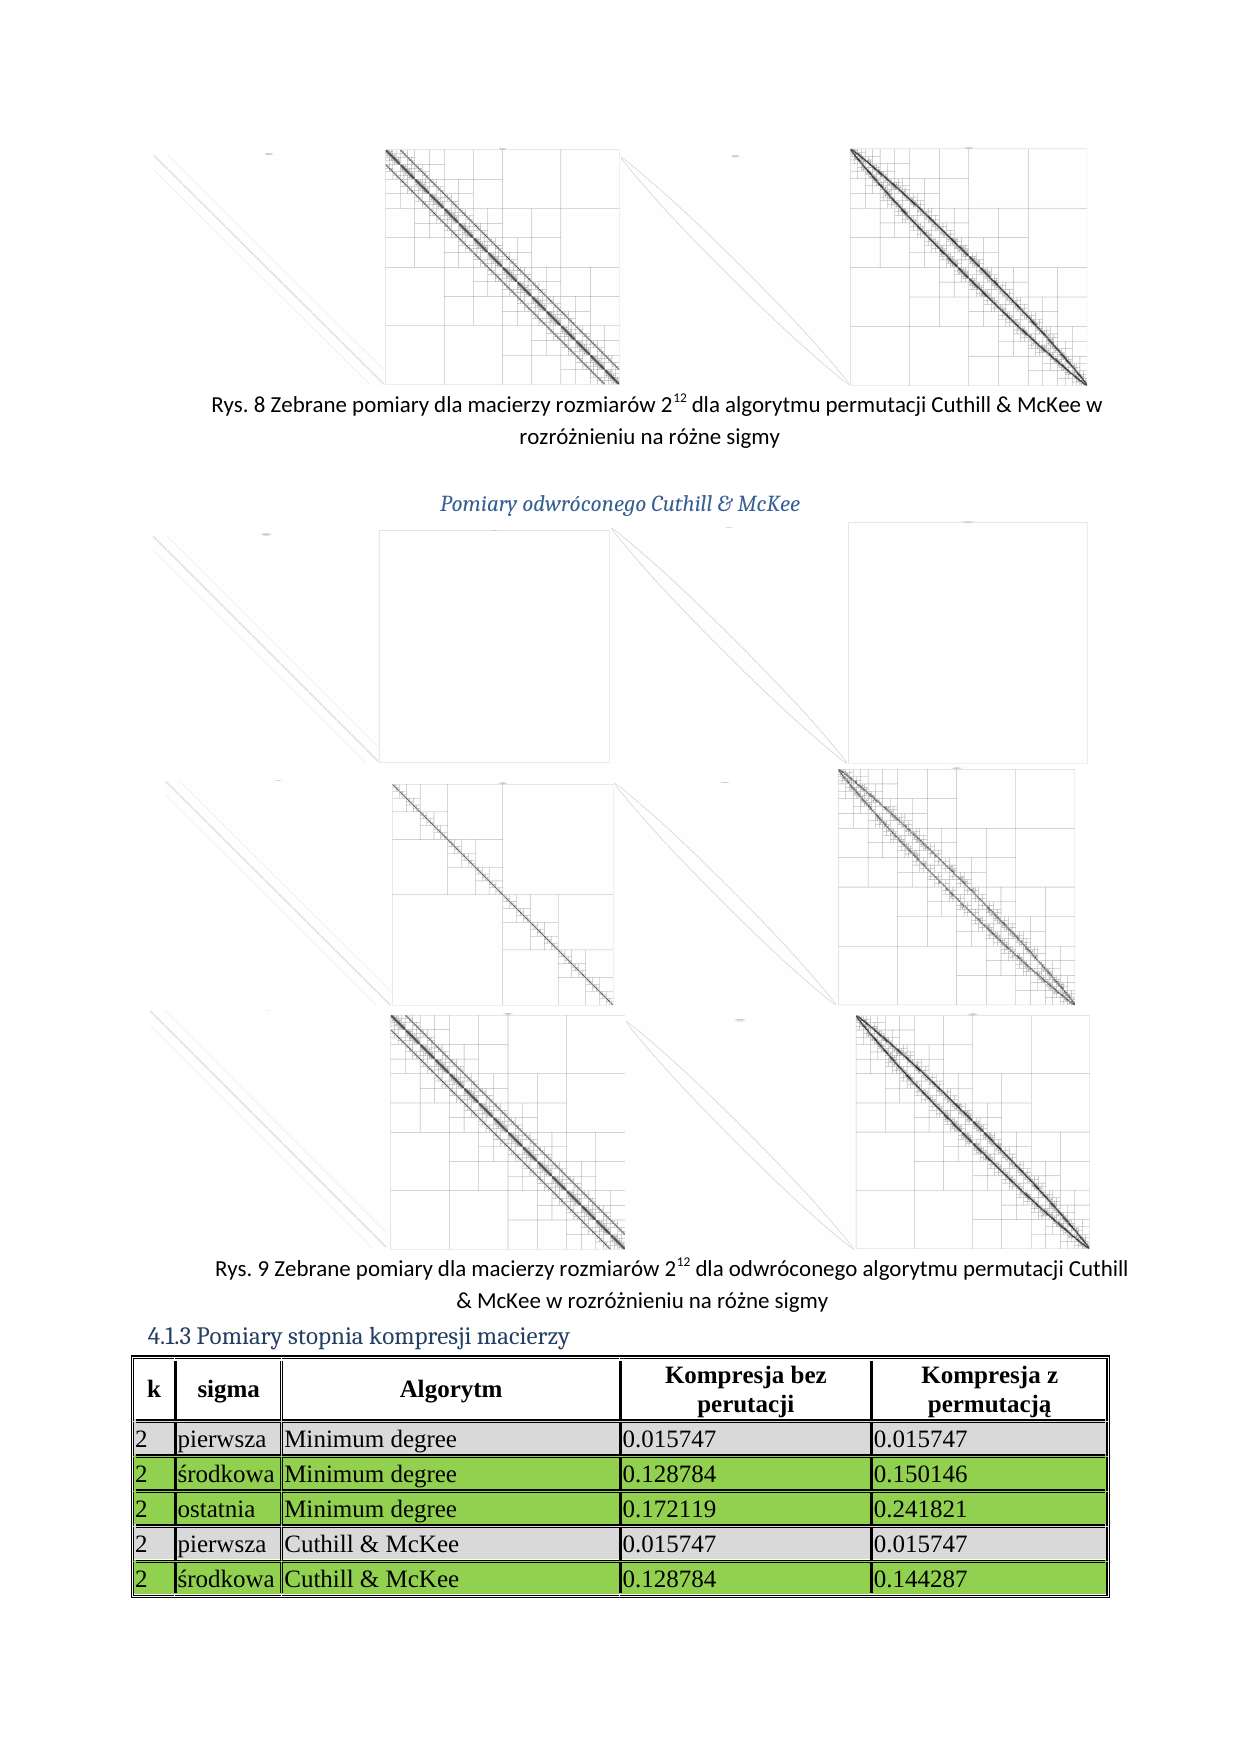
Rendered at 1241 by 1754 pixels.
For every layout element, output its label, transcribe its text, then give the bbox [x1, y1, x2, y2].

text Rys. 9 Zebrane pomiary dla macierzy rozmiarów 212 dla odwróconego algorytmu permutacji Cuthill & McKee w rozróżnieniu na różne sigmy [148, 1254, 1137, 1314]
table_cell 0.241821 [873, 1489, 1107, 1524]
table_cell 0.015747 [622, 1528, 870, 1559]
table_cell środkowa [177, 1458, 280, 1489]
table_cell Minimum degree [283, 1458, 619, 1489]
table_cell Cuthill & McKee [282, 1563, 620, 1594]
table_header k [134, 1357, 175, 1419]
table_cell 0.172119 [622, 1493, 870, 1524]
table_cell Minimum degree [283, 1493, 619, 1524]
table_cell ostatnia [177, 1493, 280, 1524]
table_header sigma [175, 1359, 282, 1419]
picture [149, 1010, 1091, 1250]
table_cell 2 [134, 1489, 174, 1524]
table_cell środkowa [175, 1563, 282, 1594]
picture [151, 521, 1089, 764]
table_cell 0.128784 [622, 1458, 870, 1489]
table_cell 0.015747 [622, 1423, 870, 1454]
text Rys. 8 Zebrane pomiary dla macierzy rozmiarów 212 dla algorytmu permutacji Cuthill & McKee w rozróżnieniu na różne sigmy [148, 390, 1152, 450]
table_cell Cuthill & McKee [283, 1528, 619, 1559]
table_cell pierwsza [177, 1528, 280, 1559]
table_cell 0.015747 [873, 1419, 1107, 1454]
table_header Algorytm [282, 1357, 620, 1419]
table_cell 2 [134, 1419, 174, 1454]
picture [164, 767, 1076, 1006]
table_cell pierwsza [177, 1423, 280, 1454]
table_header Kompresja bez perutacji [620, 1359, 871, 1419]
table_cell 0.015747 [873, 1524, 1107, 1559]
table_cell 0.150146 [873, 1454, 1107, 1489]
table_cell 0.144287 [871, 1560, 1107, 1594]
subtitle Pomiary odwróconego Cuthill & McKee [148, 491, 1093, 517]
table_cell 0.128784 [620, 1563, 871, 1594]
subtitle 4.1.3 Pomiary stopnia kompresji macierzy [148, 1322, 1093, 1351]
table_cell 2 [134, 1560, 175, 1594]
table_cell 2 [134, 1524, 174, 1559]
table_header Kompresja z permutacją [871, 1359, 1106, 1419]
table_cell Minimum degree [283, 1423, 619, 1454]
picture [152, 147, 1088, 386]
table_cell 2 [134, 1454, 174, 1489]
